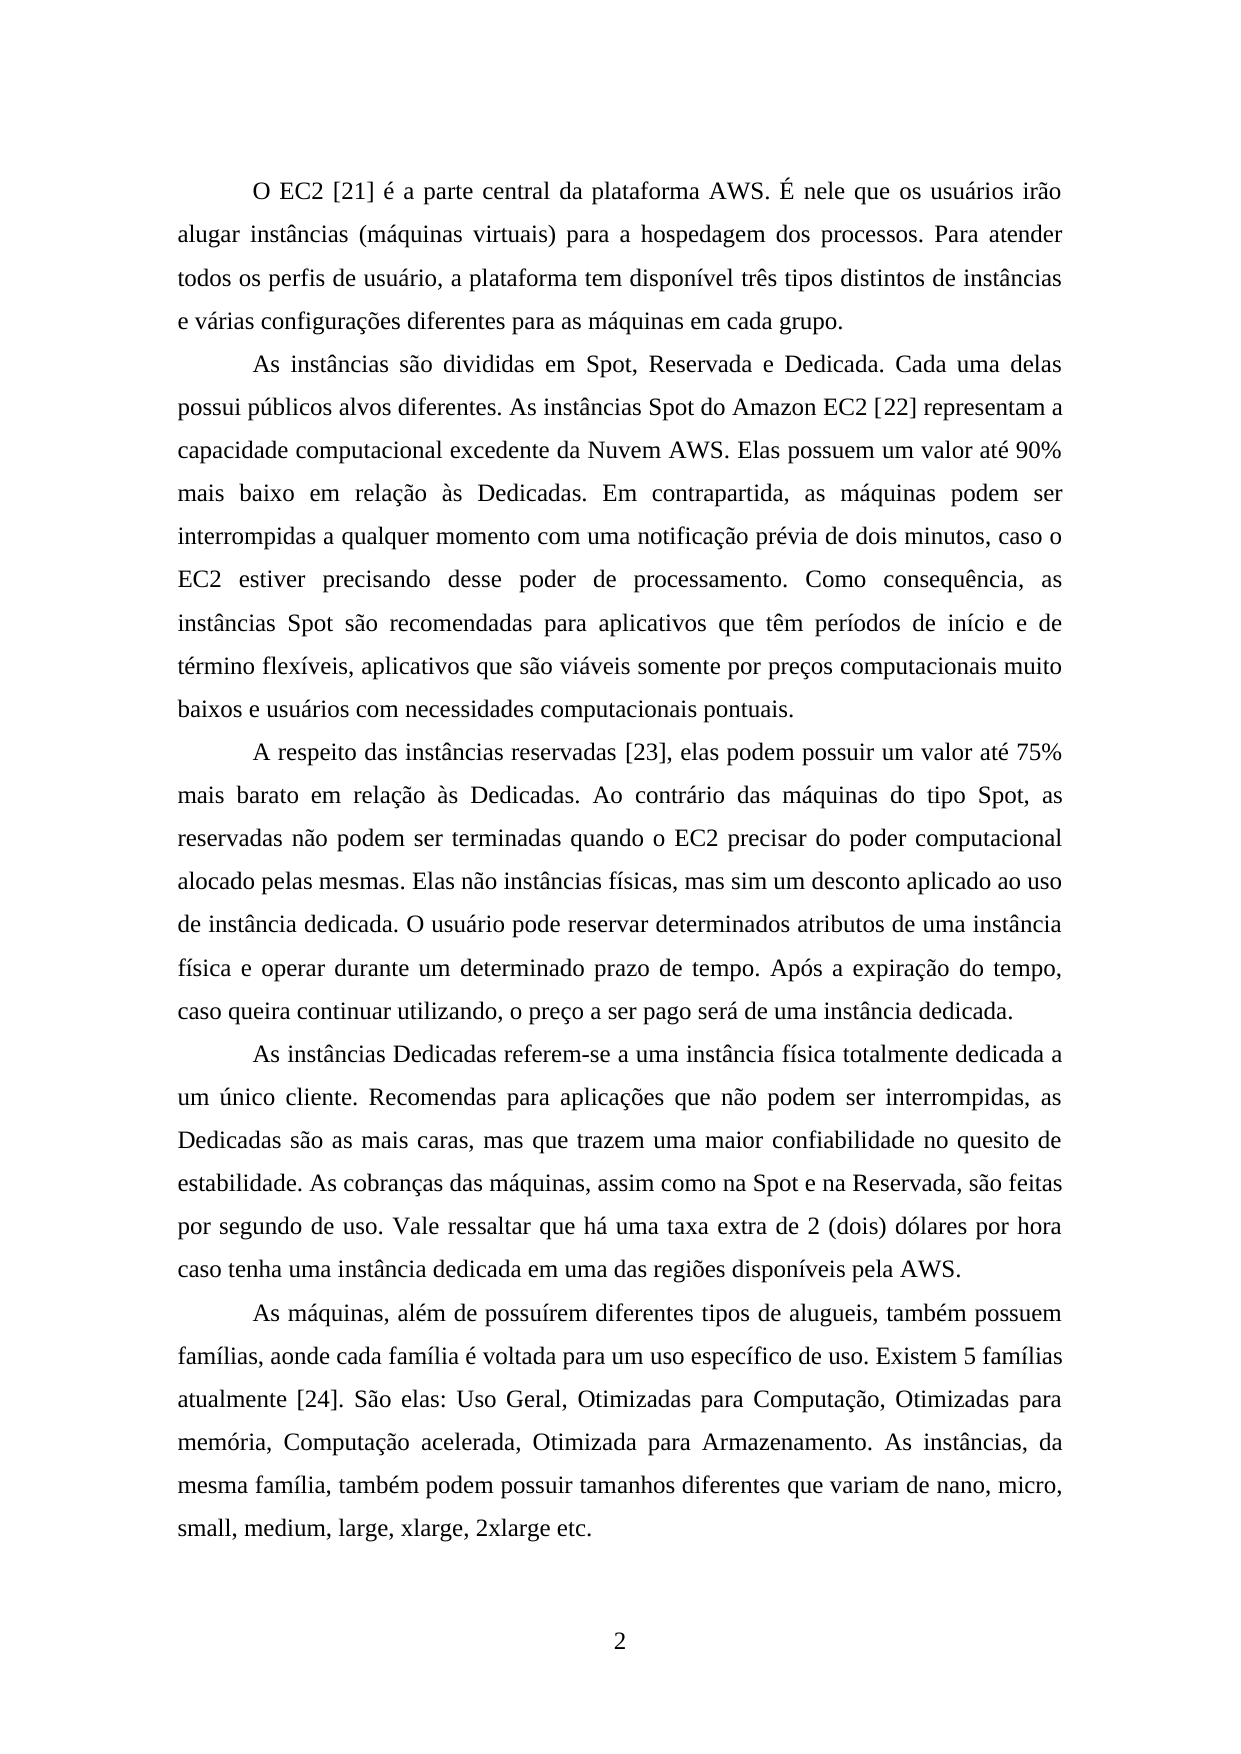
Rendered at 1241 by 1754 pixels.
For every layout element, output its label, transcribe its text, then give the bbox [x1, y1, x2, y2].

text As instâncias são divididas em Spot, Reservada e Dedicada. Cada uma delas possui públicos alvos diferentes. As instâncias Spot do Amazon EC2 [22] representam a capacidade computacional excedente da Nuvem AWS. Elas possuem um valor até 90% mais baixo em relação às Dedicadas. Em contrapartida, as máquinas podem ser interrompidas a qualquer momento com uma notificação prévia de dois minutos, caso o EC2 estiver precisando desse poder de processamento. Como consequência, as instâncias Spot são recomendadas para aplicativos que têm períodos de início e de término flexíveis, aplicativos que são viáveis somente por preços computacionais muito baixos e usuários com necessidades computacionais pontuais. [177, 349, 1063, 723]
text O EC2 [21] é a parte central da plataforma AWS. É nele que os usuários irão alugar instâncias (máquinas virtuais) para a hospedagem dos processos. Para atender todos os perfis de usuário, a plataforma tem disponível três tipos distintos de instâncias e várias configurações diferentes para as máquinas em cada grupo. [177, 176, 1063, 334]
text As máquinas, além de possuírem diferentes tipos de alugueis, também possuem famílias, aonde cada família é voltada para um uso específico de uso. Existem 5 famílias atualmente [24]. São elas: Uso Geral, Otimizadas para Computação, Otimizadas para memória, Computação acelerada, Otimizada para Armazenamento. As instâncias, da mesma família, também podem possuir tamanhos diferentes que variam de nano, micro, small, medium, large, xlarge, 2xlarge etc. [177, 1298, 1063, 1542]
text A respeito das instâncias reservadas [23], elas podem possuir um valor até 75% mais barato em relação às Dedicadas. Ao contrário das máquinas do tipo Spot, as reservadas não podem ser terminadas quando o EC2 precisar do poder computacional alocado pelas mesmas. Elas não instâncias físicas, mas sim um desconto aplicado ao uso de instância dedicada. O usuário pode reservar determinados atributos de uma instância física e operar durante um determinado prazo de tempo. Após a expiração do tempo, caso queira continuar utilizando, o preço a ser pago será de uma instância dedicada. [177, 737, 1063, 1024]
text As instâncias Dedicadas referem-se a uma instância física totalmente dedicada a um único cliente. Recomendas para aplicações que não podem ser interrompidas, as Dedicadas são as mais caras, mas que trazem uma maior confiabilidade no quesito de estabilidade. As cobranças das máquinas, assim como na Spot e na Reservada, são feitas por segundo de uso. Vale ressaltar que há uma taxa extra de 2 (dois) dólares por hora caso tenha uma instância dedicada em uma das regiões disponíveis pela AWS. [177, 1039, 1063, 1283]
